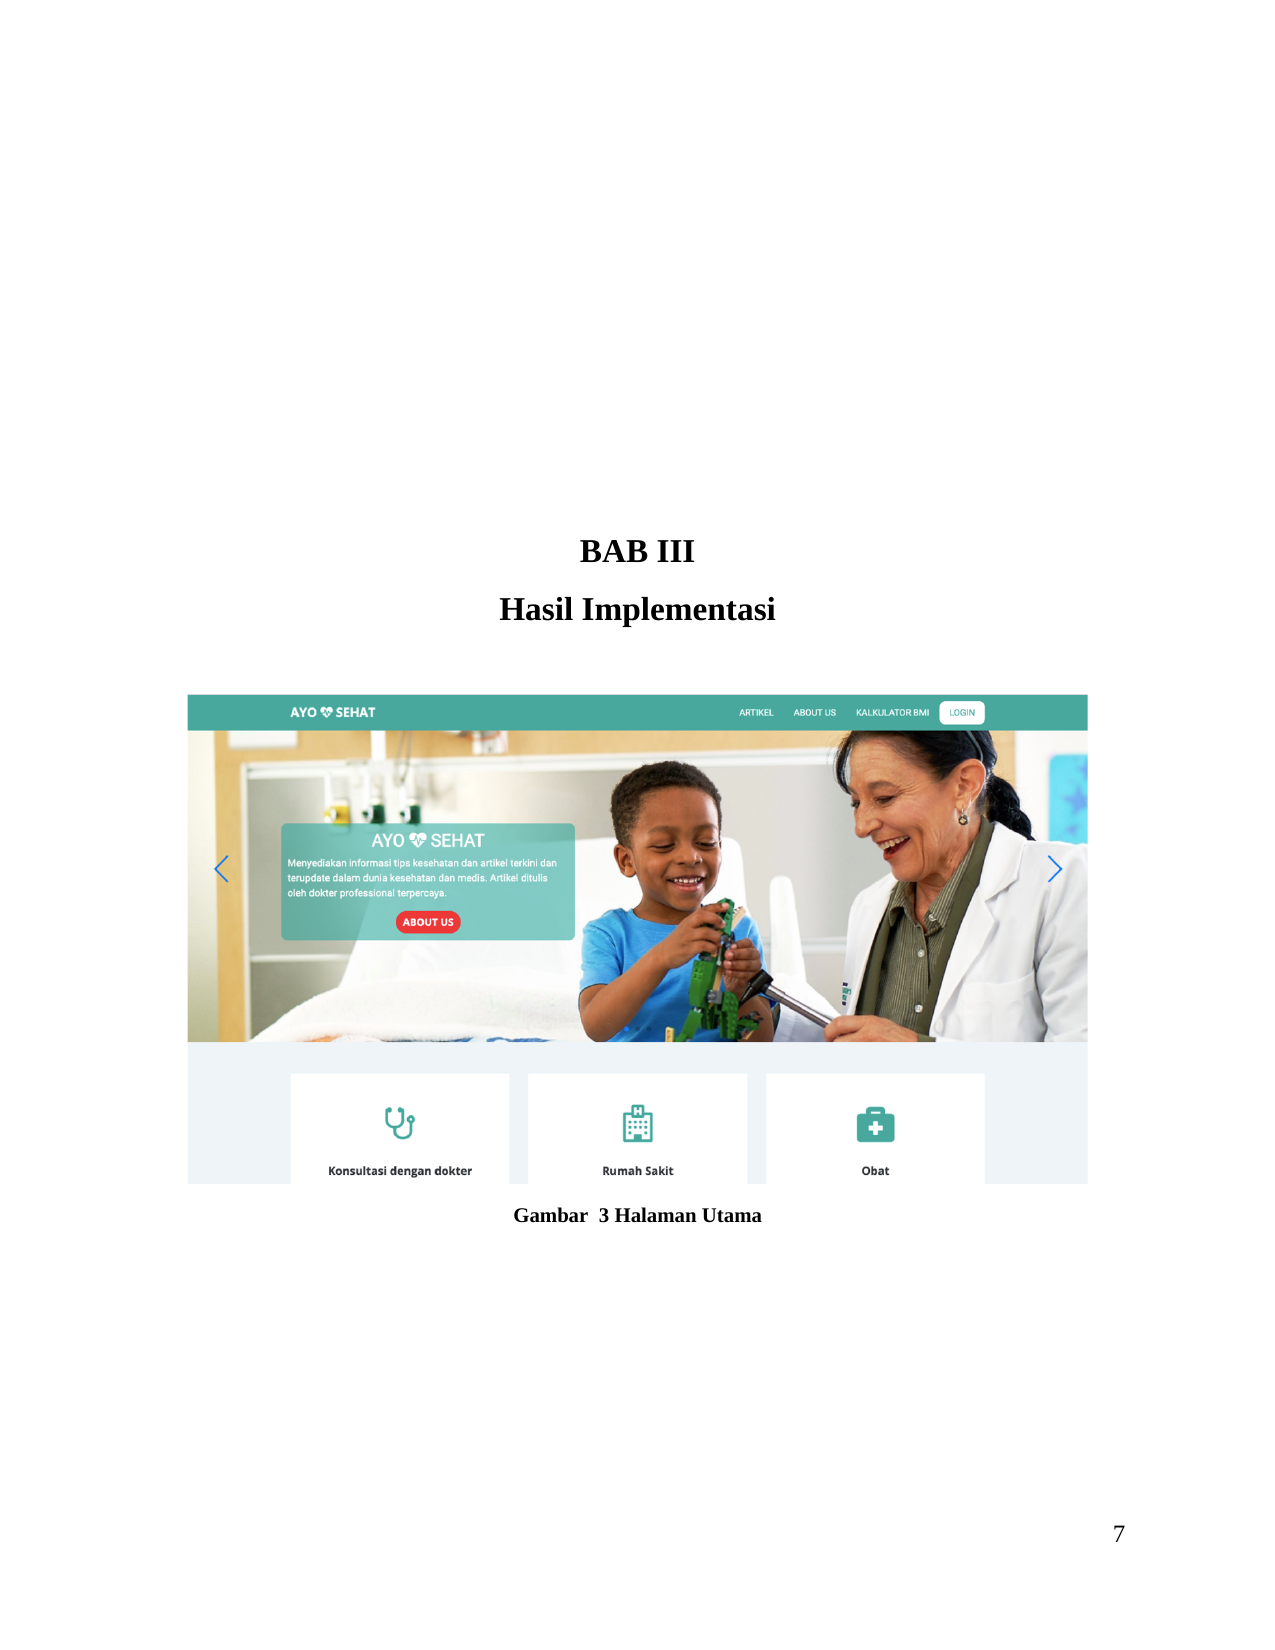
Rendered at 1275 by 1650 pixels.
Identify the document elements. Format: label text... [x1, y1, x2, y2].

text Gambar 3 Halaman Utama [150, 1203, 1125, 1227]
subtitle BAB III Hasil Implementasi [150, 532, 1125, 627]
picture [187, 694, 1088, 1184]
